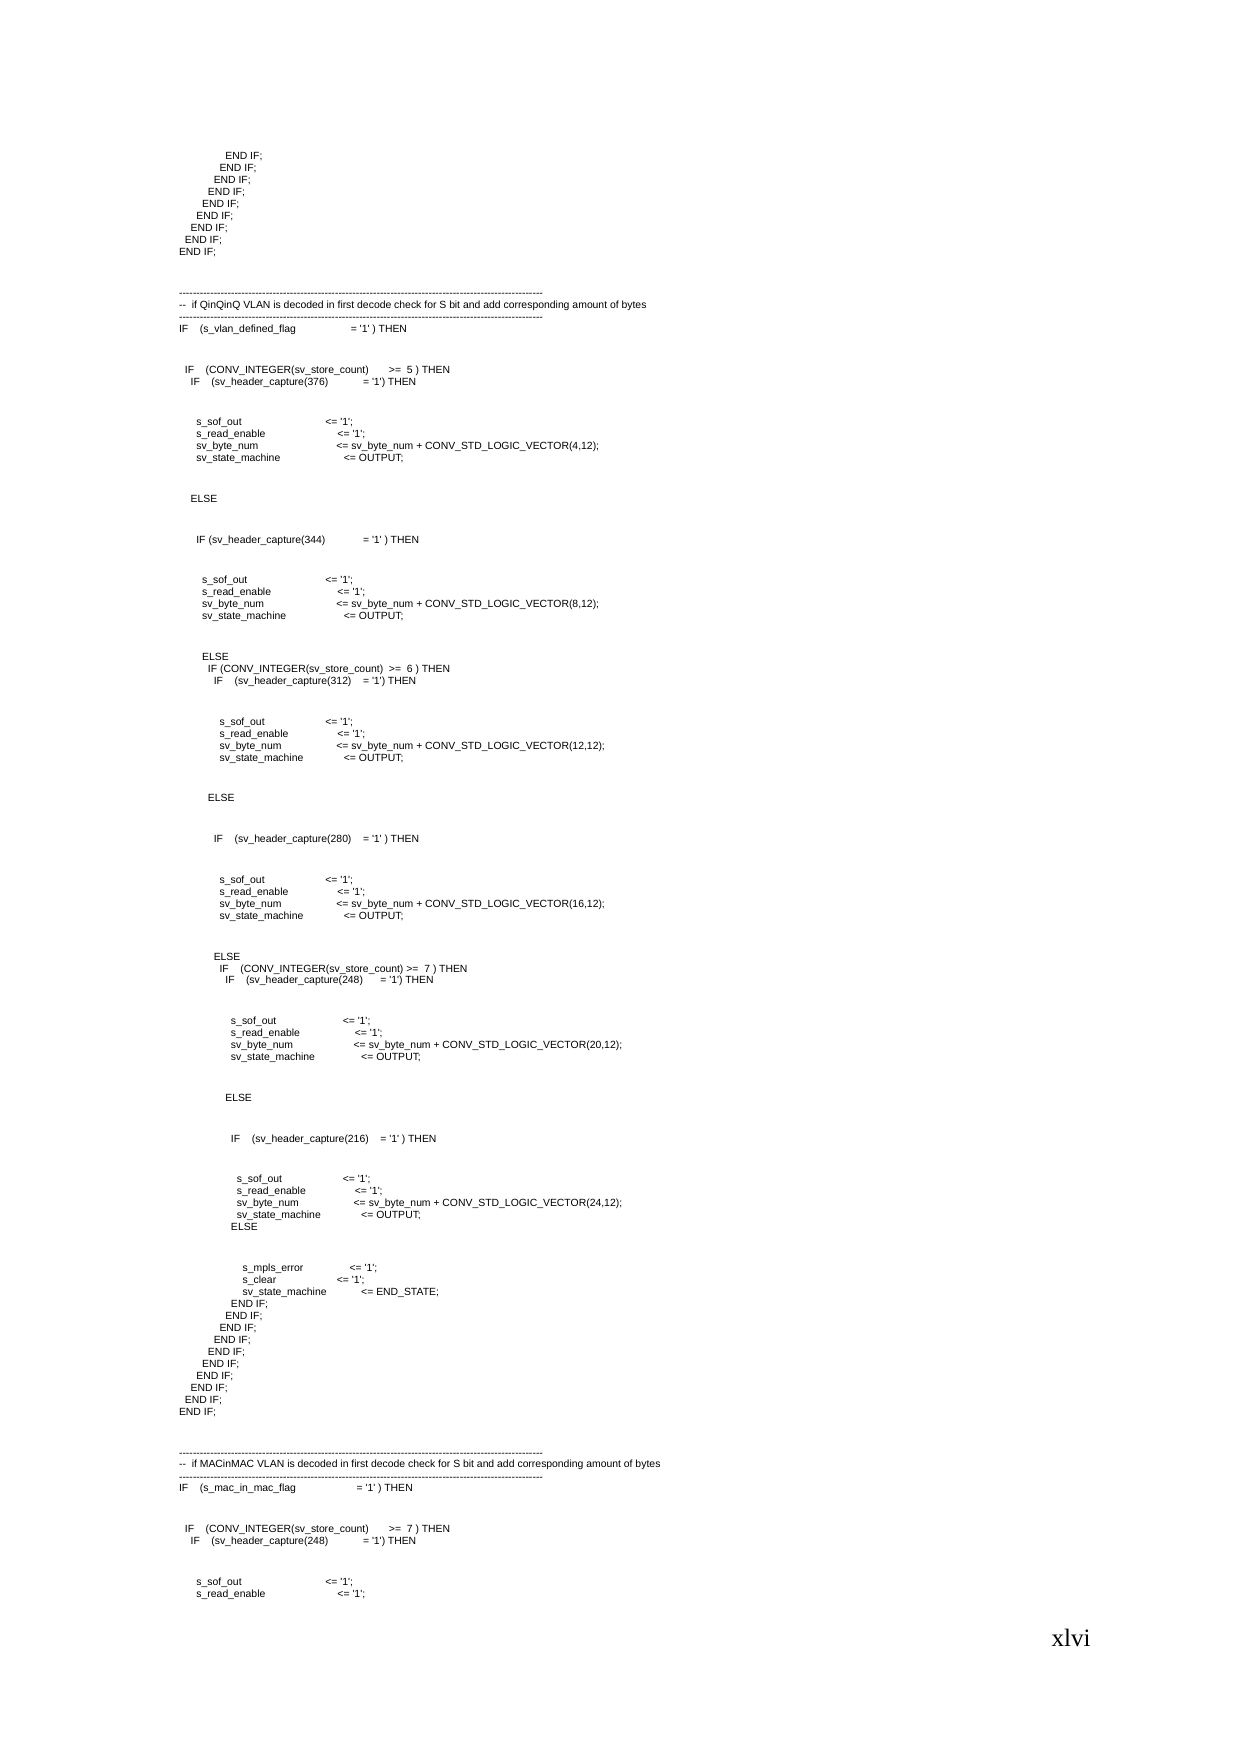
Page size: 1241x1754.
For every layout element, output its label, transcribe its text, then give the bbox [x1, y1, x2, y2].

text END IF; [150, 1309, 1090, 1322]
text s_sof_out <= '1'; [150, 873, 1090, 886]
text END IF; [150, 1333, 1090, 1346]
text -- if QinQinQ VLAN is decoded in first decode check for S bit and add corresponding amount of bytes [150, 298, 1090, 311]
